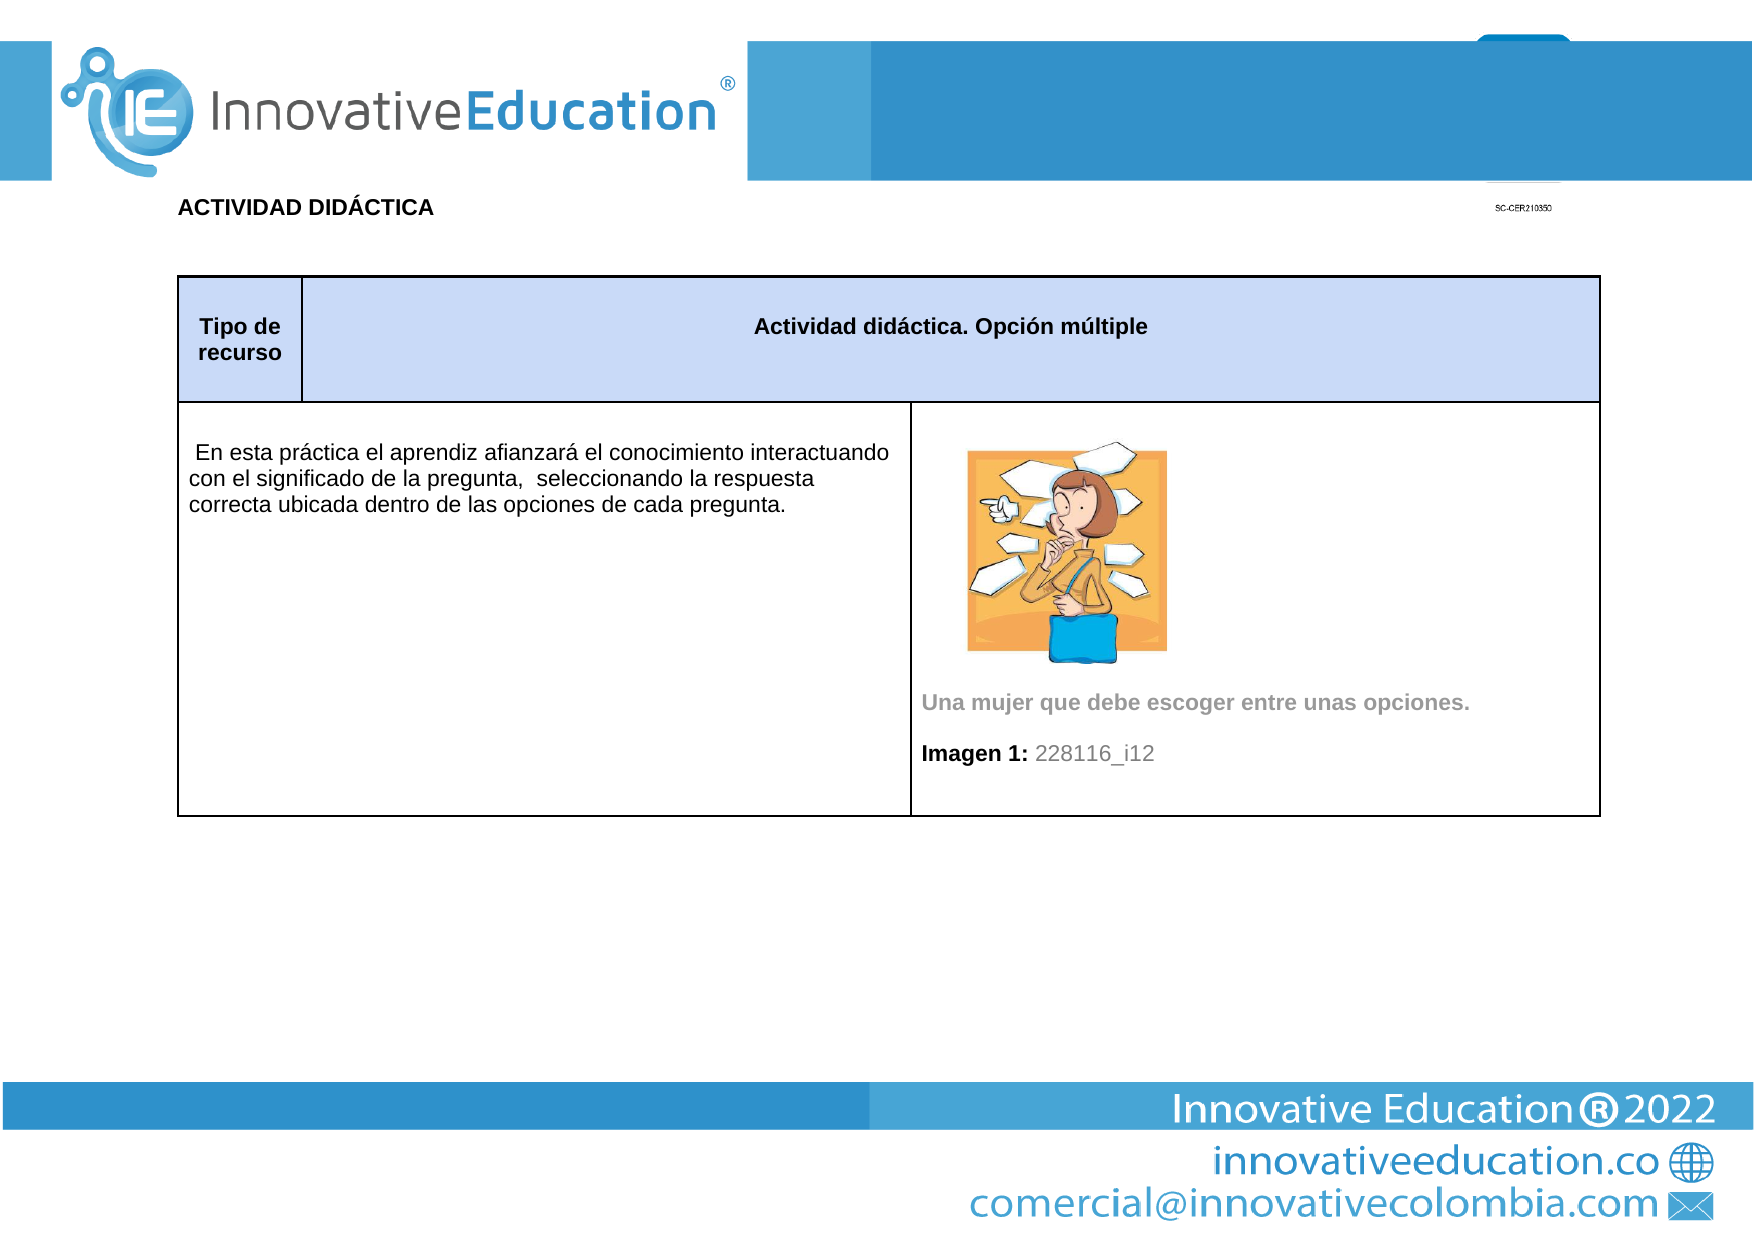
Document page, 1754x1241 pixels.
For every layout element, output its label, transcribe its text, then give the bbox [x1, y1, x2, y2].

table_cell En esta práctica el aprendiz afianzará el conocimiento interactuando con el significado de la pregunta, seleccionando la respuesta correcta ubicada dentro de las opciones de cada pregunta. [179, 403, 910, 815]
picture [0, 28, 1752, 194]
picture [921, 438, 1222, 664]
table_header Actividad didáctica. Opción múltiple [303, 278, 1599, 401]
table_header Tipo de recurso [179, 278, 301, 401]
text ACTIVIDAD DIDÁCTICA [177, 153, 1577, 220]
picture [2, 1080, 1754, 1227]
table_cell Una mujer que debe escoger entre unas opciones. Imagen 1: 228116_i12 [912, 403, 1599, 815]
